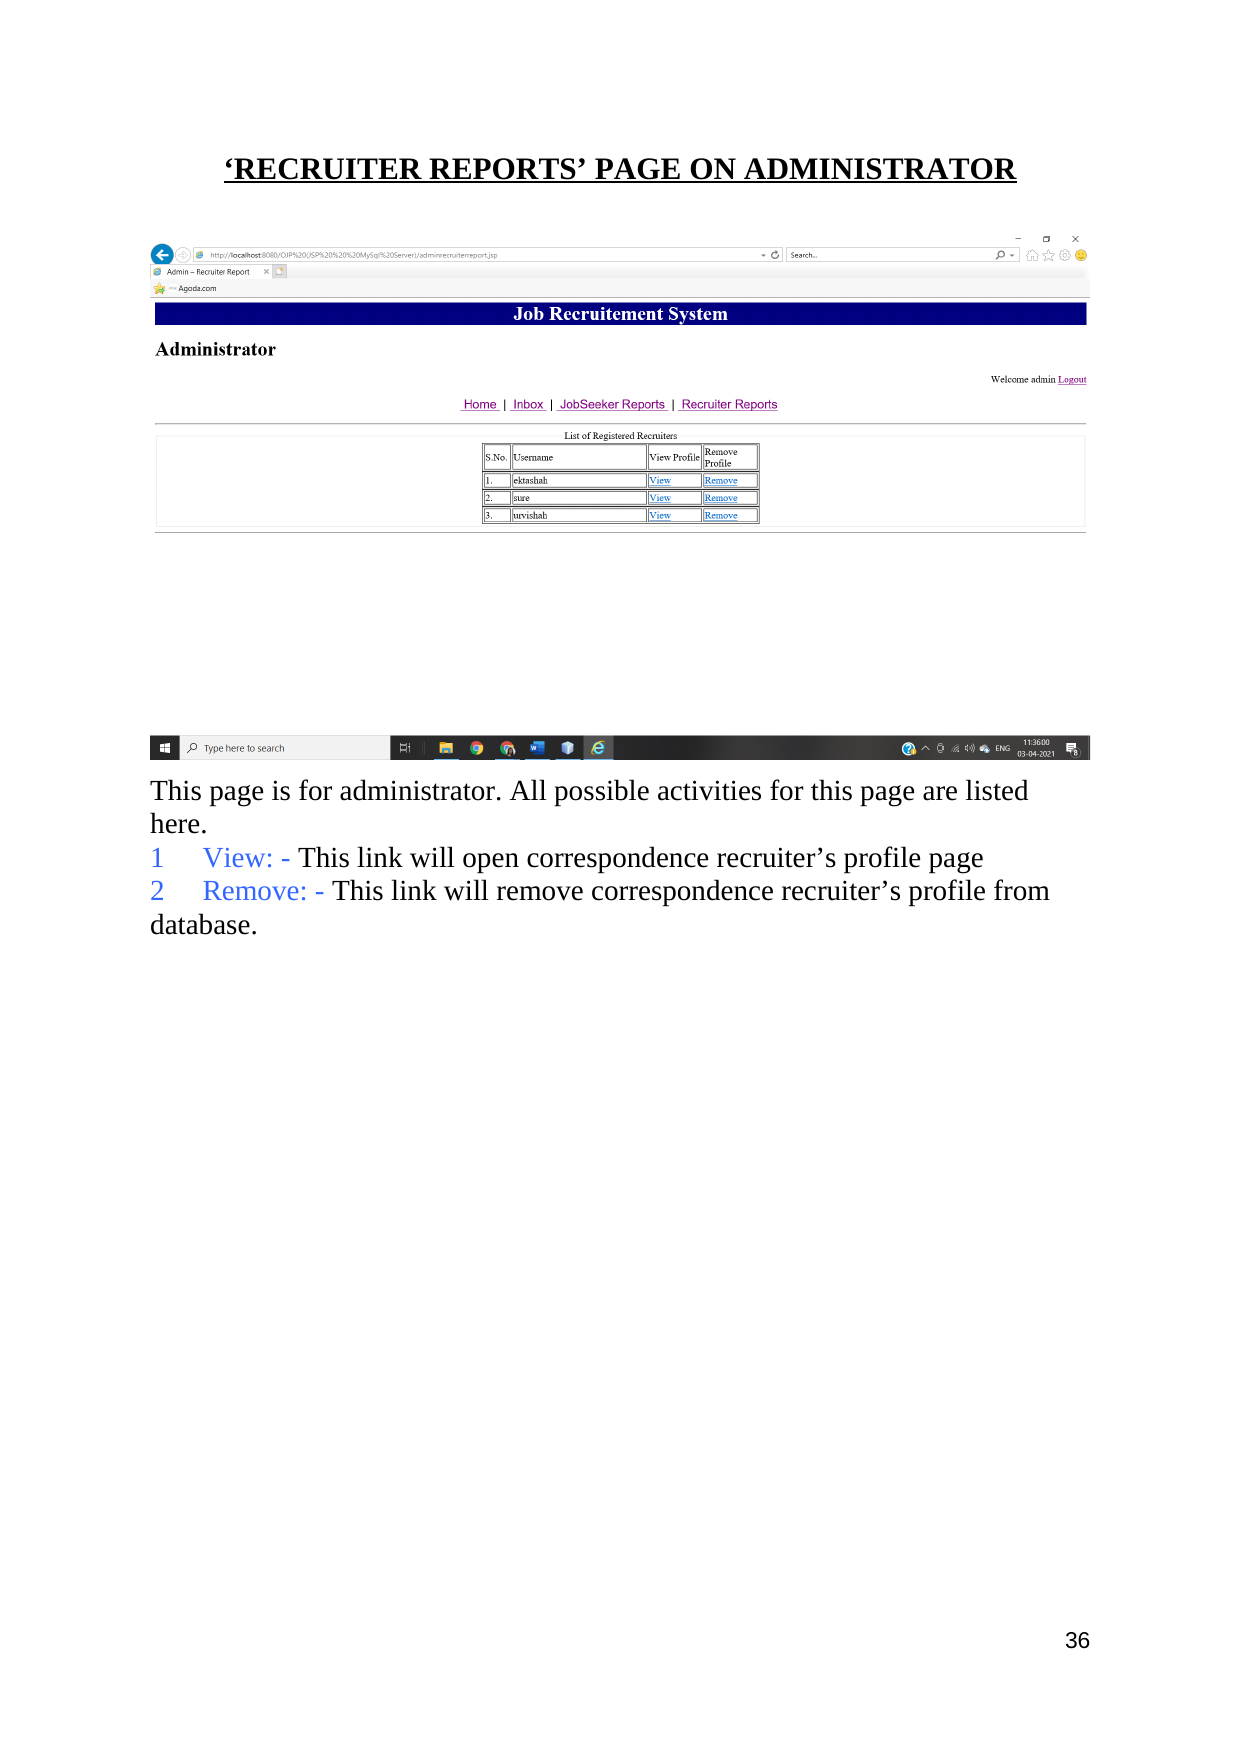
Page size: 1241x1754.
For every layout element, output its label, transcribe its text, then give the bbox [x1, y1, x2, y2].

text This page is for administrator. All possible activities for this page are listed here. [150, 773, 1090, 840]
list View: - This link will open correspondence recruiter’s profile page [150, 840, 1090, 873]
picture [157, 251, 168, 259]
list Remove: - This link will remove correspondence recruiter’s profile from database. [150, 873, 1090, 940]
picture [150, 230, 1091, 760]
text ‘RECRUITER REPORTS’ PAGE ON ADMINISTRATOR [150, 150, 1090, 186]
